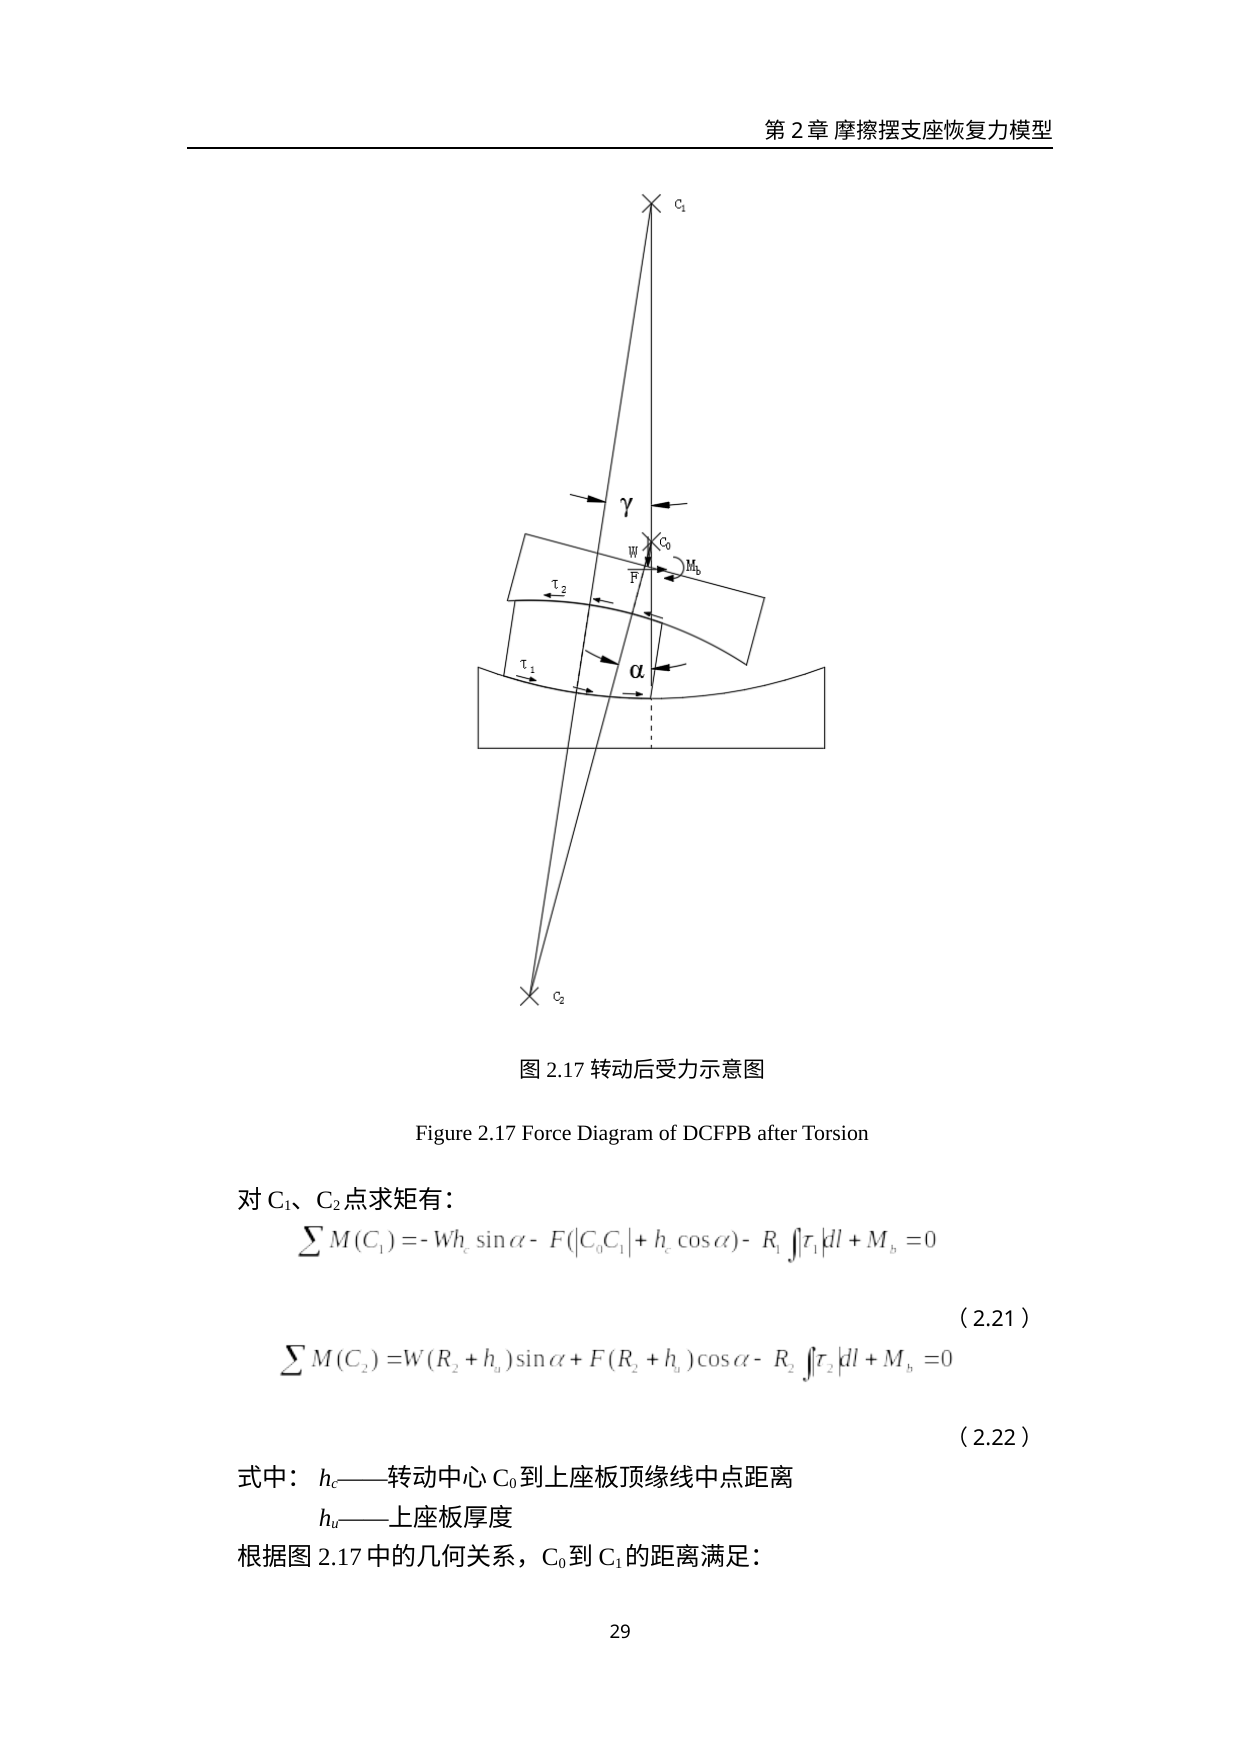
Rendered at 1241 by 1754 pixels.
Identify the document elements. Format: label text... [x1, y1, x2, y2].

text 对C1、C2点求矩有： [187, 1178, 1053, 1218]
picture [344, 162, 896, 1012]
text 式中： hc——转动中心C0到上座板顶缘线中点距离 [187, 1456, 1053, 1495]
text hu——上座板厚度 [187, 1495, 1053, 1535]
